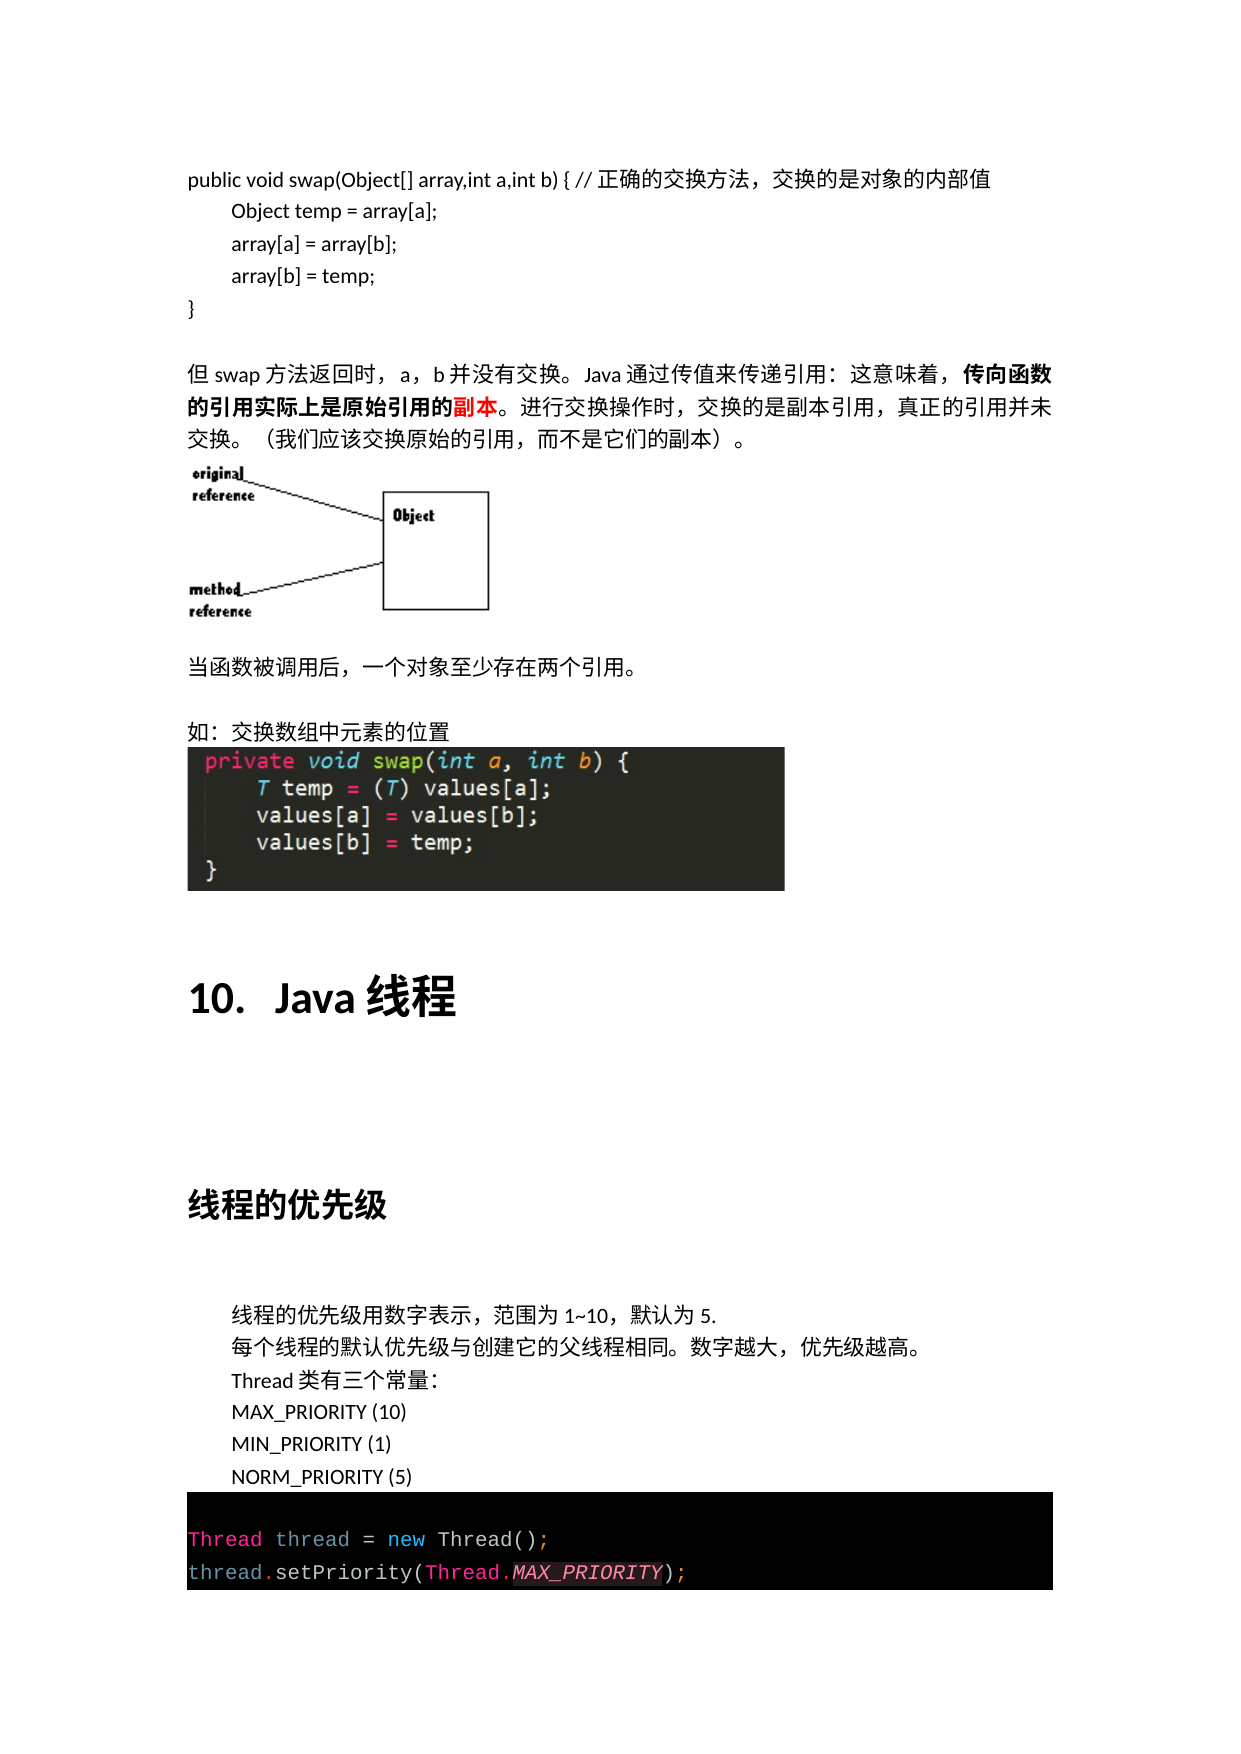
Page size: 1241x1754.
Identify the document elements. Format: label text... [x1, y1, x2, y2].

text Thread thread = new Thread(); thread.setPriority(Thread.MAX_PRIORITY); [187, 1492, 1053, 1590]
text public void swap(Object[] array,int a,int b) { // 正确的交换方法，交换的是对象的内部值 [187, 162, 1053, 194]
picture [187, 747, 785, 891]
text array[b] = temp; [187, 259, 1053, 292]
text } [187, 292, 1053, 324]
list 线程的优先级用数字表示，范围为1~10，默认为5. [231, 1297, 1053, 1330]
list 每个线程的默认优先级与创建它的父线程相同。数字越大，优先级越高。 [231, 1330, 1053, 1362]
list MAX_PRIORITY (10) [231, 1395, 1053, 1427]
subtitle Java线程 [187, 945, 1053, 1042]
text Object temp = array[a]; [187, 194, 1053, 227]
subtitle 线程的优先级 [187, 1170, 1053, 1235]
text 当函数被调用后，一个对象至少存在两个引用。 [187, 649, 1053, 682]
picture [187, 454, 502, 642]
list NORM_PRIORITY (5) [231, 1460, 1053, 1492]
list MIN_PRIORITY (1) [231, 1427, 1053, 1460]
text 如：交换数组中元素的位置 [187, 714, 1053, 747]
text 但swap方法返回时，a，b并没有交换。Java通过传值来传递引用：这意味着，传向函数的引用实际上是原始引用的副本。进行交换操作时，交换的是副本引用，真正的引用并未交换。（我们应该交换原始的引用，而不是它们的副本）。 [187, 357, 1053, 454]
list Thread类有三个常量： [231, 1362, 1053, 1395]
text array[a] = array[b]; [187, 227, 1053, 259]
